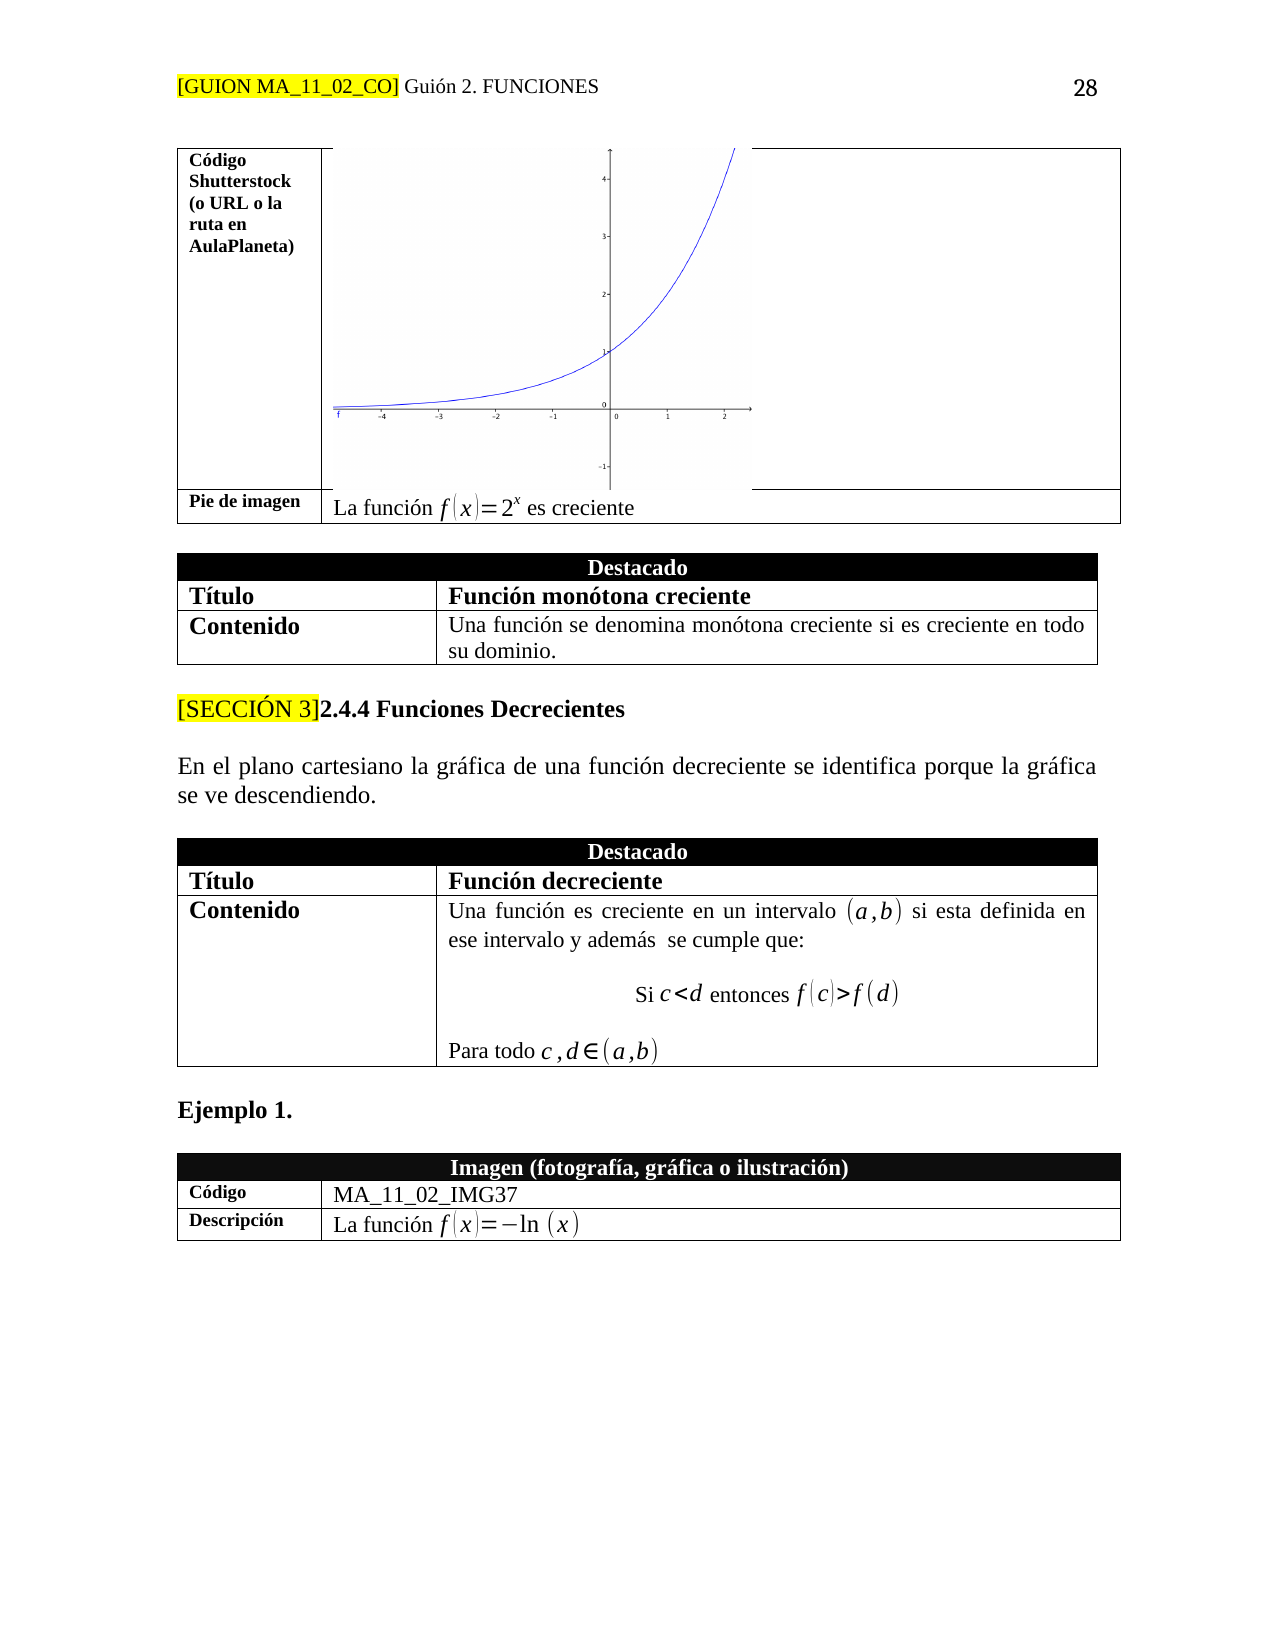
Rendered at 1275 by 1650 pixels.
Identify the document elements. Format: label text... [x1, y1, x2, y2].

table_cell La función [322, 1209, 1120, 1240]
table_cell Título [178, 866, 436, 894]
text Ejemplo 1. [177, 1095, 1098, 1124]
table_cell Título [178, 581, 436, 610]
text [SECCIÓN 3]2.4.4 Funciones Decrecientes [319, 694, 1098, 722]
table_cell Código [178, 1181, 321, 1208]
table_cell [752, 149, 1120, 489]
table_cell Una función es creciente en un intervalo si esta definida en ese intervalo y además se cumple que: Si entonces Para todo [437, 896, 1097, 1066]
table_cell Función decreciente [437, 866, 1097, 894]
table_cell Función monótona creciente [437, 581, 1097, 610]
table_cell Contenido [178, 611, 436, 664]
text En el plano cartesiano la gráfica de una función decreciente se identifica porque la gráfica se ve descendiendo. [177, 751, 1098, 809]
table_cell Pie de imagen [178, 490, 321, 523]
table_header Imagen (fotografía, gráfica o ilustración) [178, 1154, 1120, 1180]
picture [333, 148, 752, 490]
table_header Destacado [178, 839, 1097, 865]
table_header Destacado [178, 554, 1097, 580]
table_cell MA_11_02_IMG37 [322, 1181, 1120, 1208]
table_cell Código Shutterstock (o URL o la ruta en AulaPlaneta) [178, 149, 321, 489]
table_cell [322, 149, 333, 489]
table_cell Una función se denomina monótona creciente si es creciente en todo su dominio. [437, 611, 1097, 664]
table_cell La función es creciente [322, 490, 1120, 523]
table_cell Descripción [178, 1209, 321, 1240]
table_cell Contenido [178, 896, 436, 1066]
